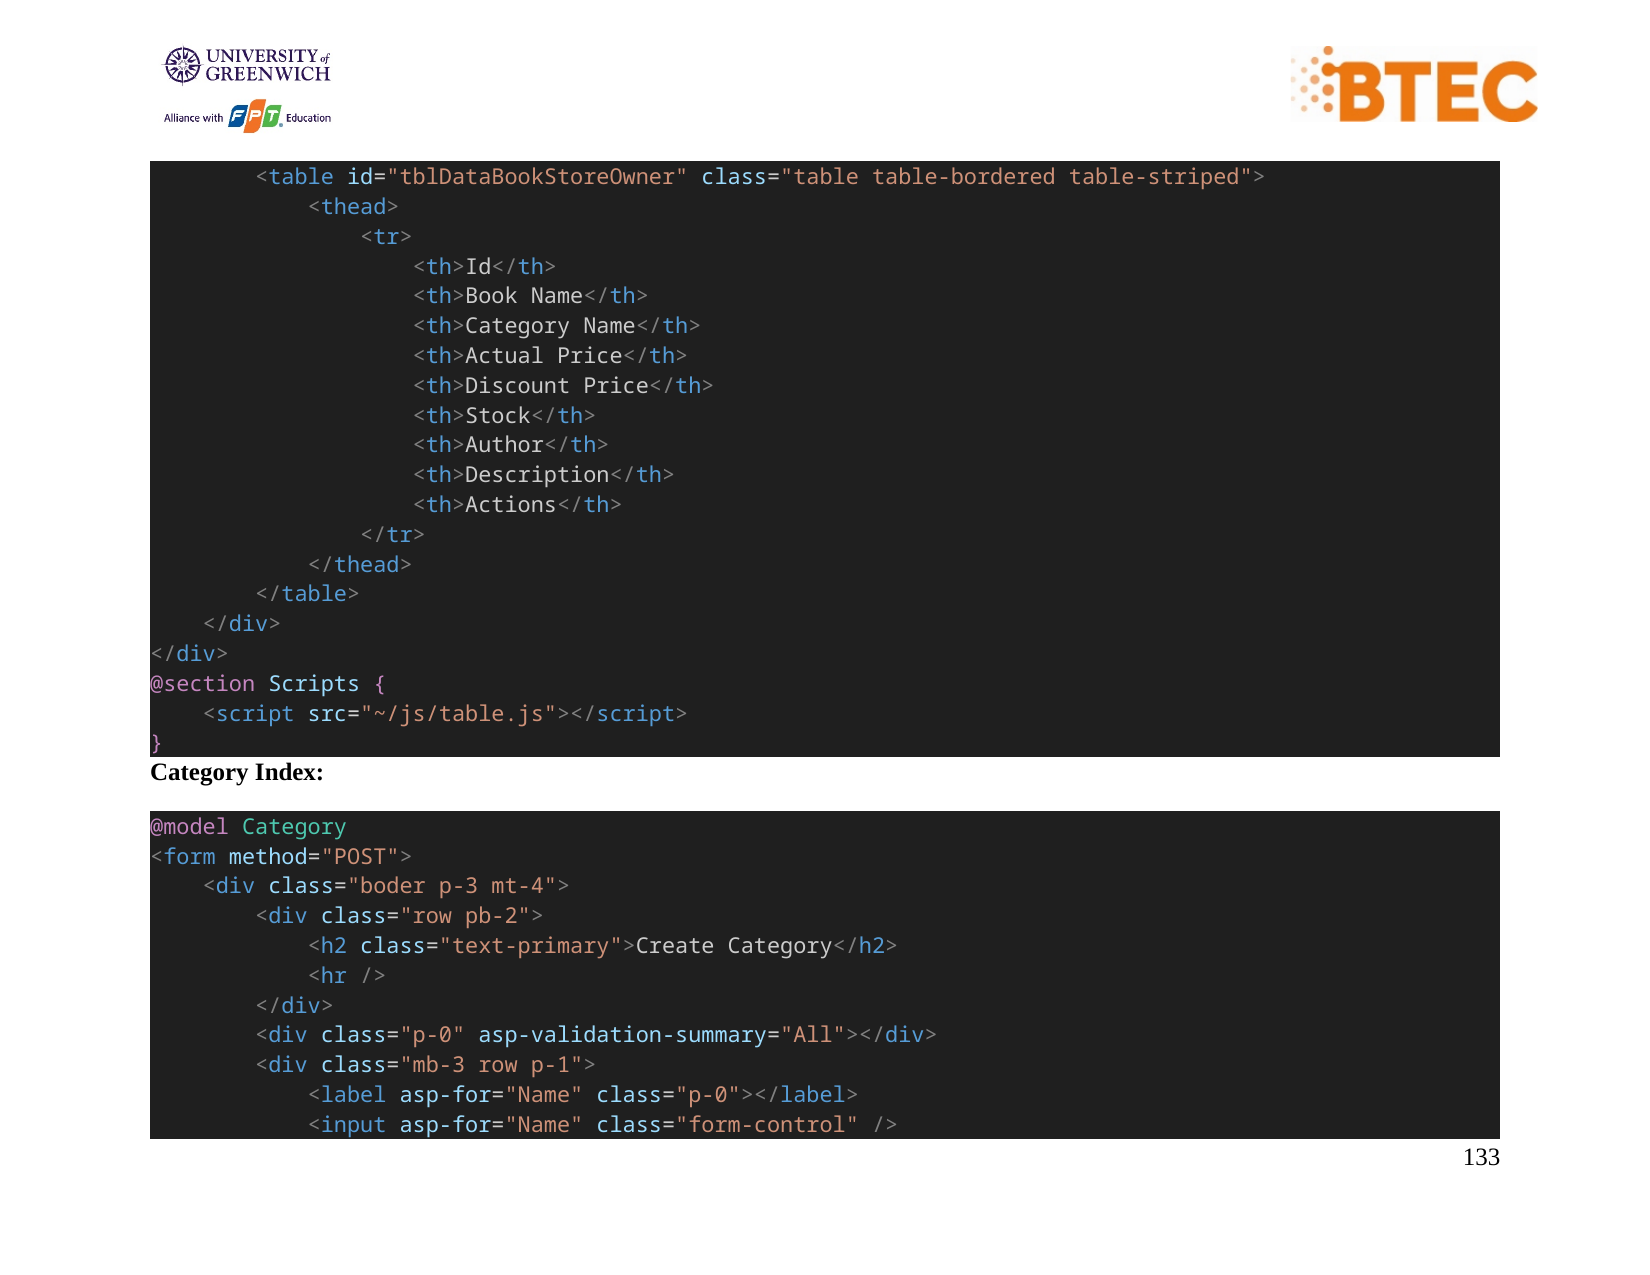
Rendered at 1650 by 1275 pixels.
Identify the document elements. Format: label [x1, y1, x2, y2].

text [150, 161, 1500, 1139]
picture [1290, 46, 1538, 122]
picture [150, 32, 343, 144]
